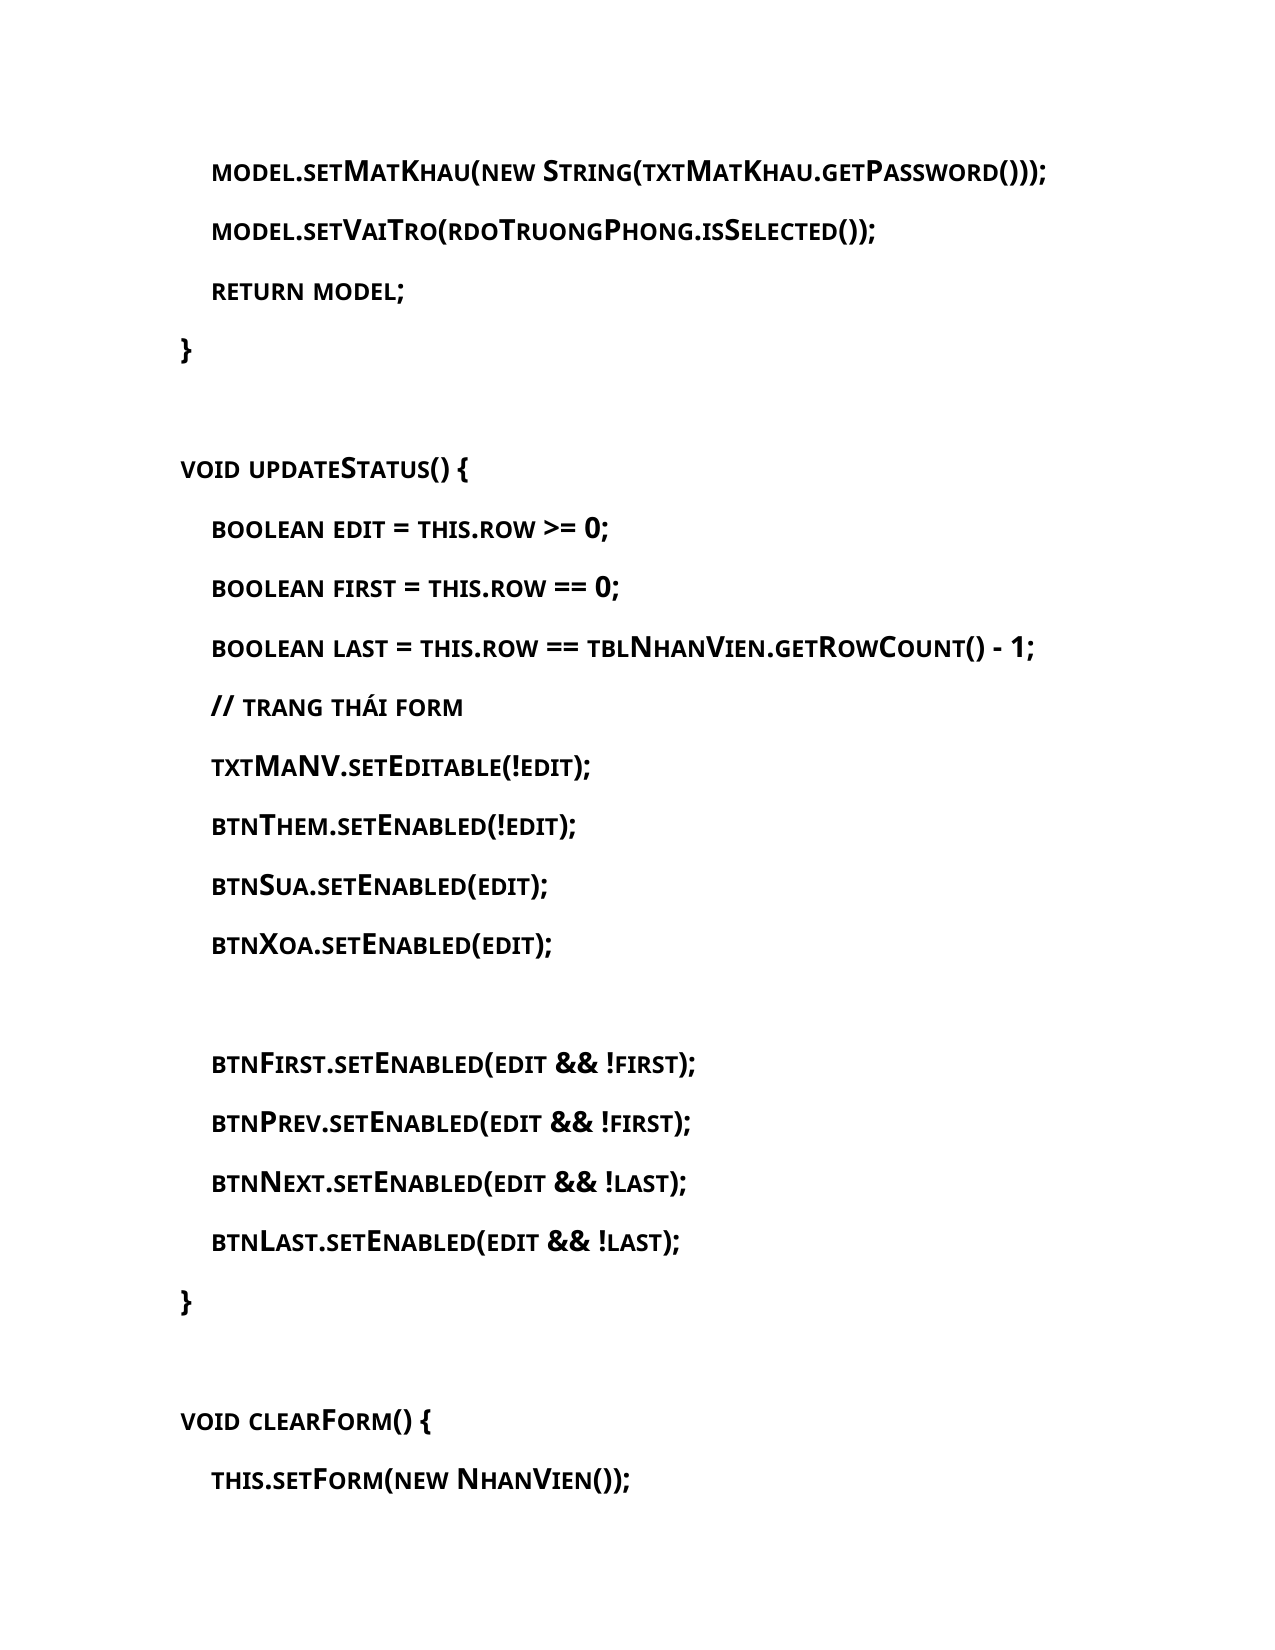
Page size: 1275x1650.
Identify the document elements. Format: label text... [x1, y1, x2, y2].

text boolean last = this.row == tblNhanVien.getRowCount() - 1; [150, 626, 1125, 666]
text btnLast.setEnabled(edit && !last); [150, 1221, 1125, 1260]
text void clearForm() { [150, 1399, 1125, 1439]
text } [150, 328, 1125, 368]
text txtMaNV.setEditable(!edit); [150, 745, 1125, 784]
text btnThem.setEnabled(!edit); [150, 804, 1125, 844]
text btnXoa.setEnabled(edit); [150, 923, 1125, 963]
text model.setVaiTro(rdoTruongPhong.isSelected()); [150, 209, 1125, 249]
text btnSua.setEnabled(edit); [150, 864, 1125, 903]
text boolean first = this.row == 0; [150, 566, 1125, 606]
text this.setForm(new NhanVien()); [150, 1458, 1125, 1498]
text boolean edit = this.row >= 0; [150, 507, 1125, 547]
text return model; [150, 269, 1125, 309]
text btnNext.setEnabled(edit && !last); [150, 1161, 1125, 1201]
text btnFirst.setEnabled(edit && !first); [150, 1042, 1125, 1082]
text // trang thái form [150, 685, 1125, 725]
text void updateStatus() { [150, 447, 1125, 487]
text } [150, 1280, 1125, 1320]
text btnPrev.setEnabled(edit && !first); [150, 1102, 1125, 1141]
text model.setMatKhau(new String(txtMatKhau.getPassword())); [150, 150, 1125, 190]
